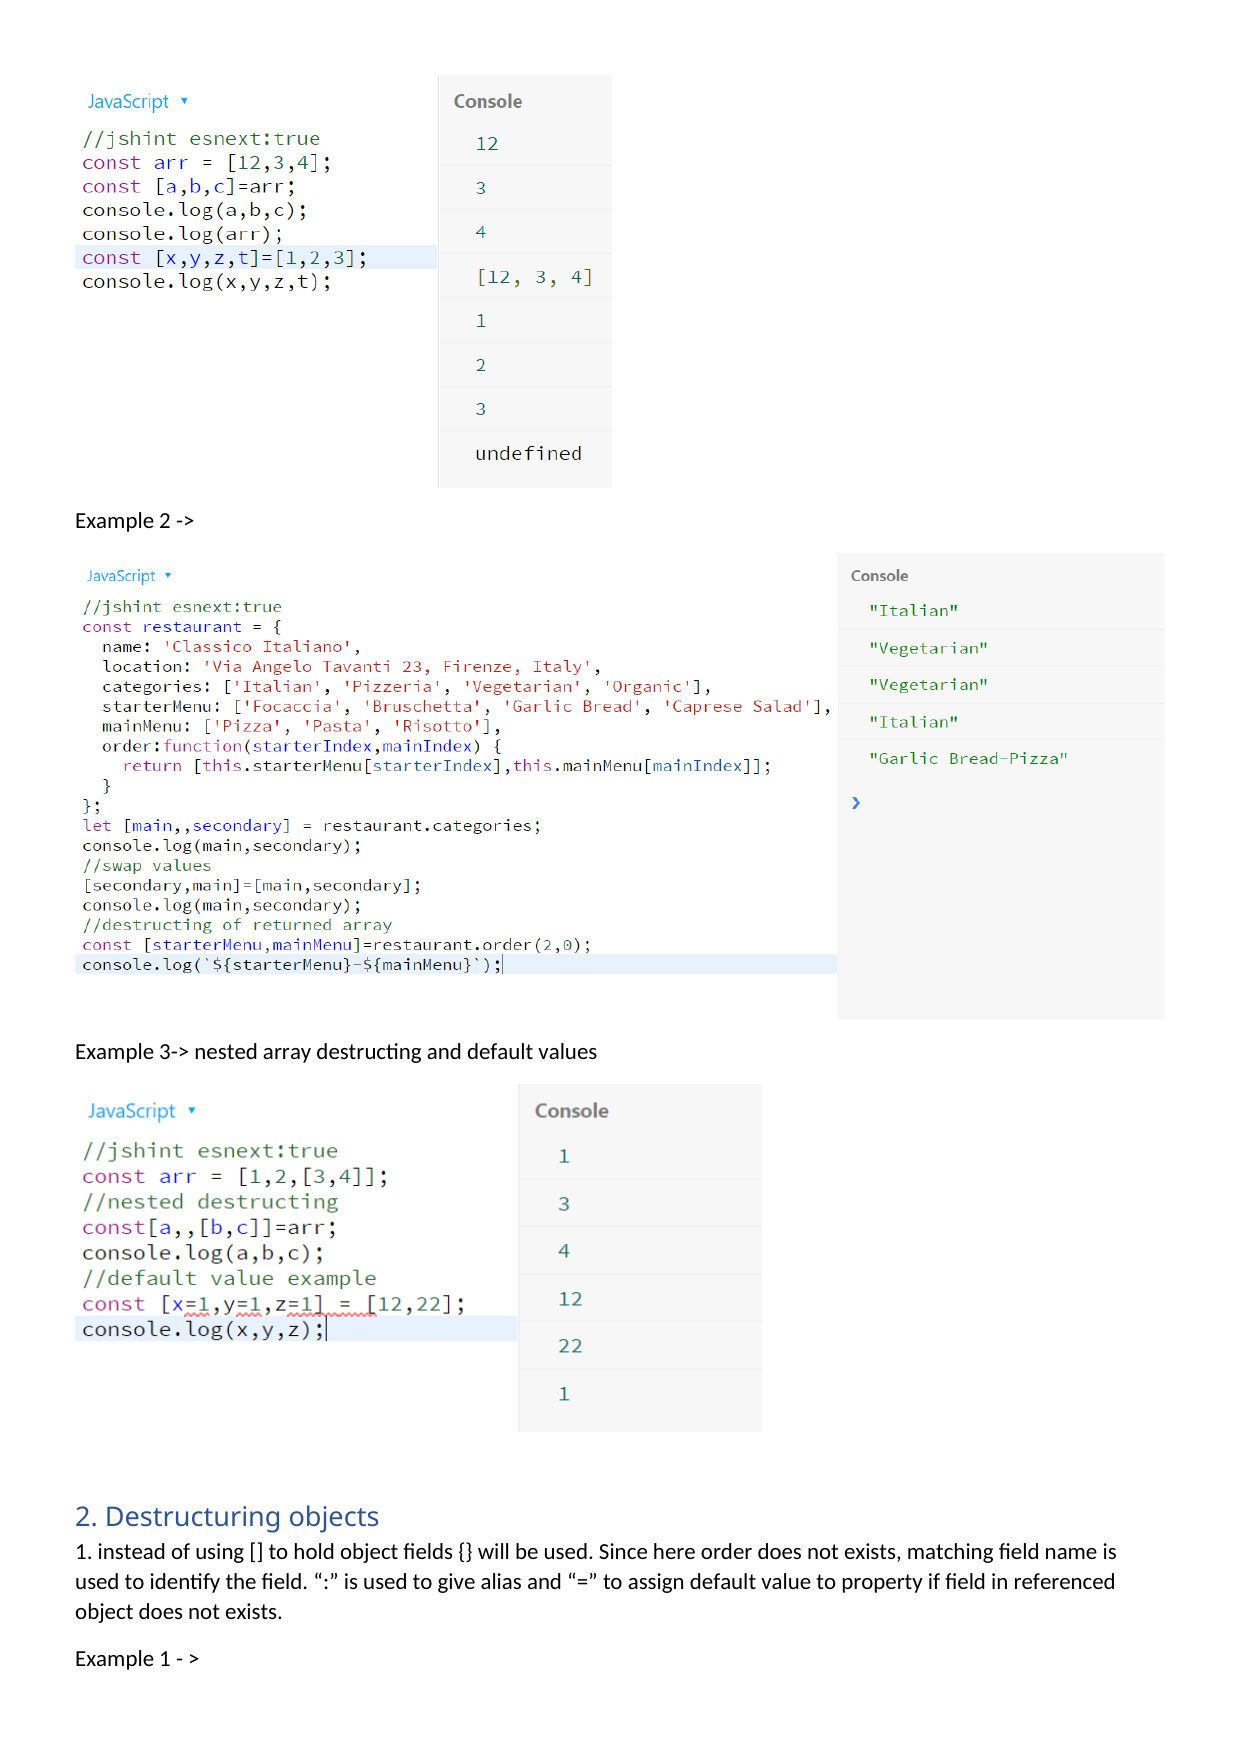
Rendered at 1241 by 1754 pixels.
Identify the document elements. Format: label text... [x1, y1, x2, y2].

picture [75, 75, 612, 488]
text 1. instead of using [] to hold object fields {} will be used. Since here order does not exists, matching field name is used to identify the field. “:” is used to give alias and “=” to assign default value to property if field in referenced object does not exists. [75, 1537, 1165, 1626]
subtitle 2. Destructuring objects [75, 1497, 1165, 1534]
picture [75, 553, 1166, 1019]
text Example 2 -> [75, 507, 1165, 534]
text Example 3-> nested array destructing and default values [75, 1037, 1165, 1065]
picture [75, 1084, 762, 1432]
text Example 1 - > [75, 1644, 1165, 1672]
